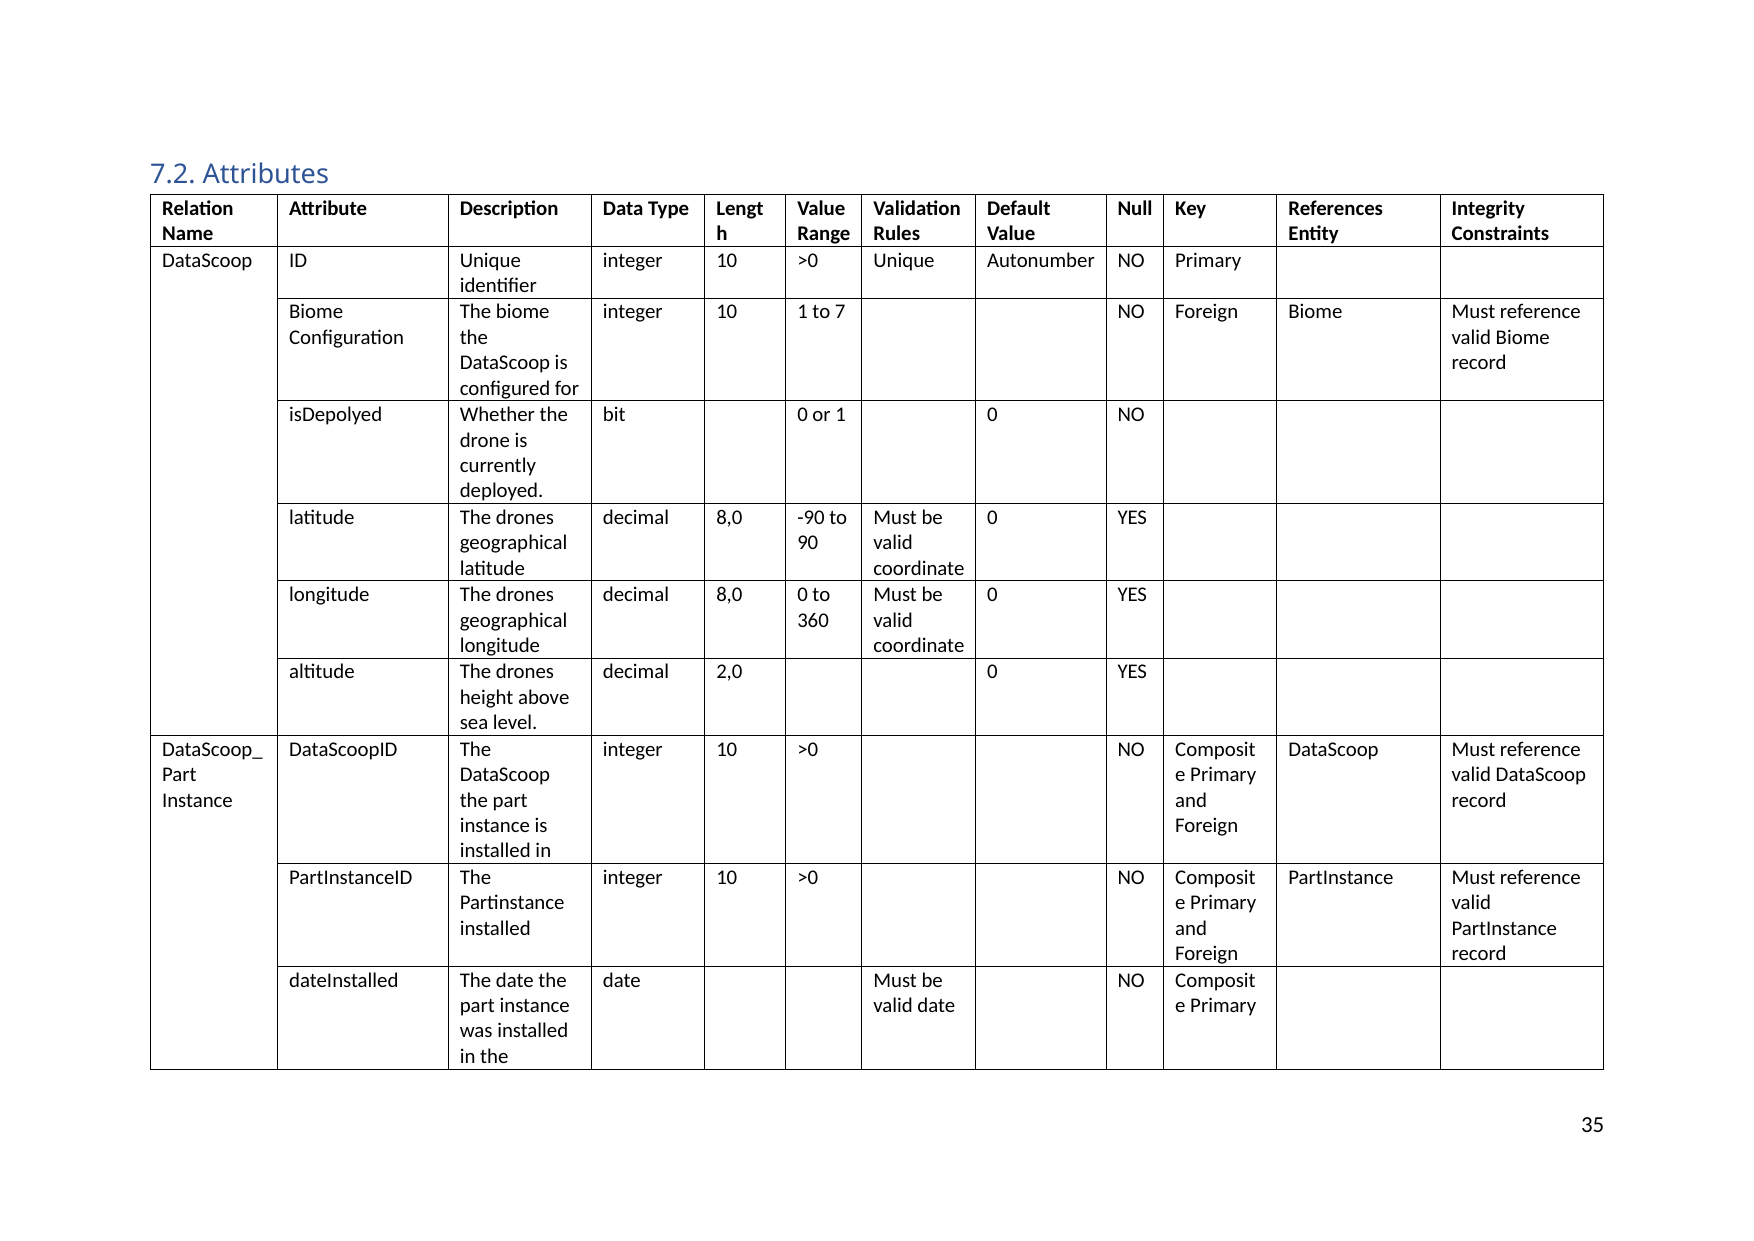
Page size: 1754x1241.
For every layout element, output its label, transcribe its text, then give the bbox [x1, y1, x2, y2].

table_cell The drones geographical longitude [449, 581, 591, 658]
table_cell Must be valid coordinate [862, 581, 975, 658]
table_header Integrity Constraints [1441, 195, 1603, 246]
table_cell The DataScoop the part instance is installed in [449, 736, 591, 863]
table_cell YES [1107, 659, 1163, 735]
table_cell Composite Primary [1164, 967, 1276, 1068]
table_cell The Partinstance installed [449, 864, 591, 966]
table_cell [1277, 581, 1440, 658]
table_cell isDepolyed [278, 401, 448, 503]
table_cell [862, 659, 975, 735]
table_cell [449, 967, 591, 1068]
table_cell [1277, 967, 1440, 1068]
table_cell [1164, 504, 1276, 580]
table_cell [1441, 401, 1603, 503]
table_cell dateInstalled [278, 967, 448, 1068]
table_header References Entity [1277, 195, 1440, 246]
table_cell Composite Primary and Foreign [1164, 864, 1276, 966]
table_header Value Range [786, 195, 861, 246]
table_cell 10 [705, 736, 785, 863]
table_cell PartInstance [1277, 864, 1440, 966]
table_cell DataScoop [151, 247, 277, 735]
table_cell Autonumber [976, 247, 1106, 298]
table_cell [1164, 659, 1276, 735]
table_cell ID [278, 247, 448, 298]
table_cell [786, 967, 861, 1068]
table_cell [976, 736, 1106, 863]
table_cell latitude [278, 504, 448, 580]
table_cell [1441, 581, 1603, 658]
table_header Length [705, 195, 785, 246]
table_cell DataScoop [1277, 736, 1440, 863]
table_cell DataScoop_ Part Instance [151, 736, 277, 1068]
table_cell [862, 736, 975, 863]
table_cell NO [1107, 401, 1163, 503]
table_cell YES [1107, 581, 1163, 658]
table_cell Foreign [1164, 299, 1276, 400]
table_cell 0 [976, 581, 1106, 658]
table_cell 8,0 [705, 504, 785, 580]
table_cell NO [1107, 967, 1163, 1068]
table_cell decimal [592, 581, 704, 658]
table_cell >0 [786, 247, 861, 298]
table_cell longitude [278, 581, 448, 658]
table_cell [1441, 659, 1603, 735]
table_cell Must reference valid PartInstance record [1441, 864, 1603, 966]
table_cell [705, 967, 785, 1068]
table_cell integer [592, 247, 704, 298]
table_cell The biome the DataScoop is configured for [449, 299, 591, 400]
table_cell [1277, 401, 1440, 503]
table_cell [862, 401, 975, 503]
table_cell 10 [705, 247, 785, 298]
table_cell Biome [1277, 299, 1440, 400]
table_header Description [449, 195, 591, 246]
table_cell 0 to 360 [786, 581, 861, 658]
table_cell decimal [592, 504, 704, 580]
table_cell YES [1107, 504, 1163, 580]
table_cell 0 or 1 [786, 401, 861, 503]
table_cell 0 [976, 401, 1106, 503]
table_header Relation Name [151, 195, 277, 246]
table_cell [1164, 581, 1276, 658]
table_cell [786, 659, 861, 735]
table_cell 10 [705, 864, 785, 966]
table_cell [1441, 247, 1603, 298]
table_cell 0 [976, 659, 1106, 735]
table_cell date [592, 967, 704, 1068]
table_cell Must be valid date [862, 967, 975, 1068]
table_cell [1164, 401, 1276, 503]
table_cell [1441, 967, 1603, 1068]
table_cell Must reference valid DataScoop record [1441, 736, 1603, 863]
table_cell altitude [278, 659, 448, 735]
table_cell PartInstanceID [278, 864, 448, 966]
table_cell [1277, 247, 1440, 298]
table_cell integer [592, 864, 704, 966]
table_cell Unique identifier [449, 247, 591, 298]
table_cell 1 to 7 [786, 299, 861, 400]
table_cell -90 to 90 [786, 504, 861, 580]
table_cell bit [592, 401, 704, 503]
table_cell Must reference valid Biome record [1441, 299, 1603, 400]
table_cell decimal [592, 659, 704, 735]
table_cell [1277, 504, 1440, 580]
table_cell 0 [976, 504, 1106, 580]
table_cell NO [1107, 736, 1163, 863]
table_cell 8,0 [705, 581, 785, 658]
table_header Null [1107, 195, 1163, 246]
table_cell [976, 864, 1106, 966]
table_cell Must be valid coordinate [862, 504, 975, 580]
table_cell The drones geographical latitude [449, 504, 591, 580]
table_cell DataScoopID [278, 736, 448, 863]
table_cell 10 [705, 299, 785, 400]
table_cell [705, 401, 785, 503]
table_cell [862, 299, 975, 400]
table_cell Composite Primary and Foreign [1164, 736, 1276, 863]
table_header Attribute [278, 195, 448, 246]
table_cell The drones height above sea level. [449, 659, 591, 735]
table_header Key [1164, 195, 1276, 246]
table_cell Primary [1164, 247, 1276, 298]
table_header Validation Rules [862, 195, 975, 246]
table_cell Whether the drone is currently deployed. [449, 401, 591, 503]
table_cell >0 [786, 736, 861, 863]
table_cell [976, 299, 1106, 400]
table_cell Biome Configuration [278, 299, 448, 400]
table_cell [1277, 659, 1440, 735]
table_cell NO [1107, 299, 1163, 400]
table_cell NO [1107, 247, 1163, 298]
table_cell [862, 864, 975, 966]
table_header Data Type [592, 195, 704, 246]
table_cell [1441, 504, 1603, 580]
table_cell 2,0 [705, 659, 785, 735]
table_cell integer [592, 736, 704, 863]
subtitle 7.2. Attributes [150, 154, 1604, 191]
table_cell Unique [862, 247, 975, 298]
table_cell integer [592, 299, 704, 400]
table_cell NO [1107, 864, 1163, 966]
table_cell >0 [786, 864, 861, 966]
table_cell [976, 967, 1106, 1068]
table_header Default Value [976, 195, 1106, 246]
